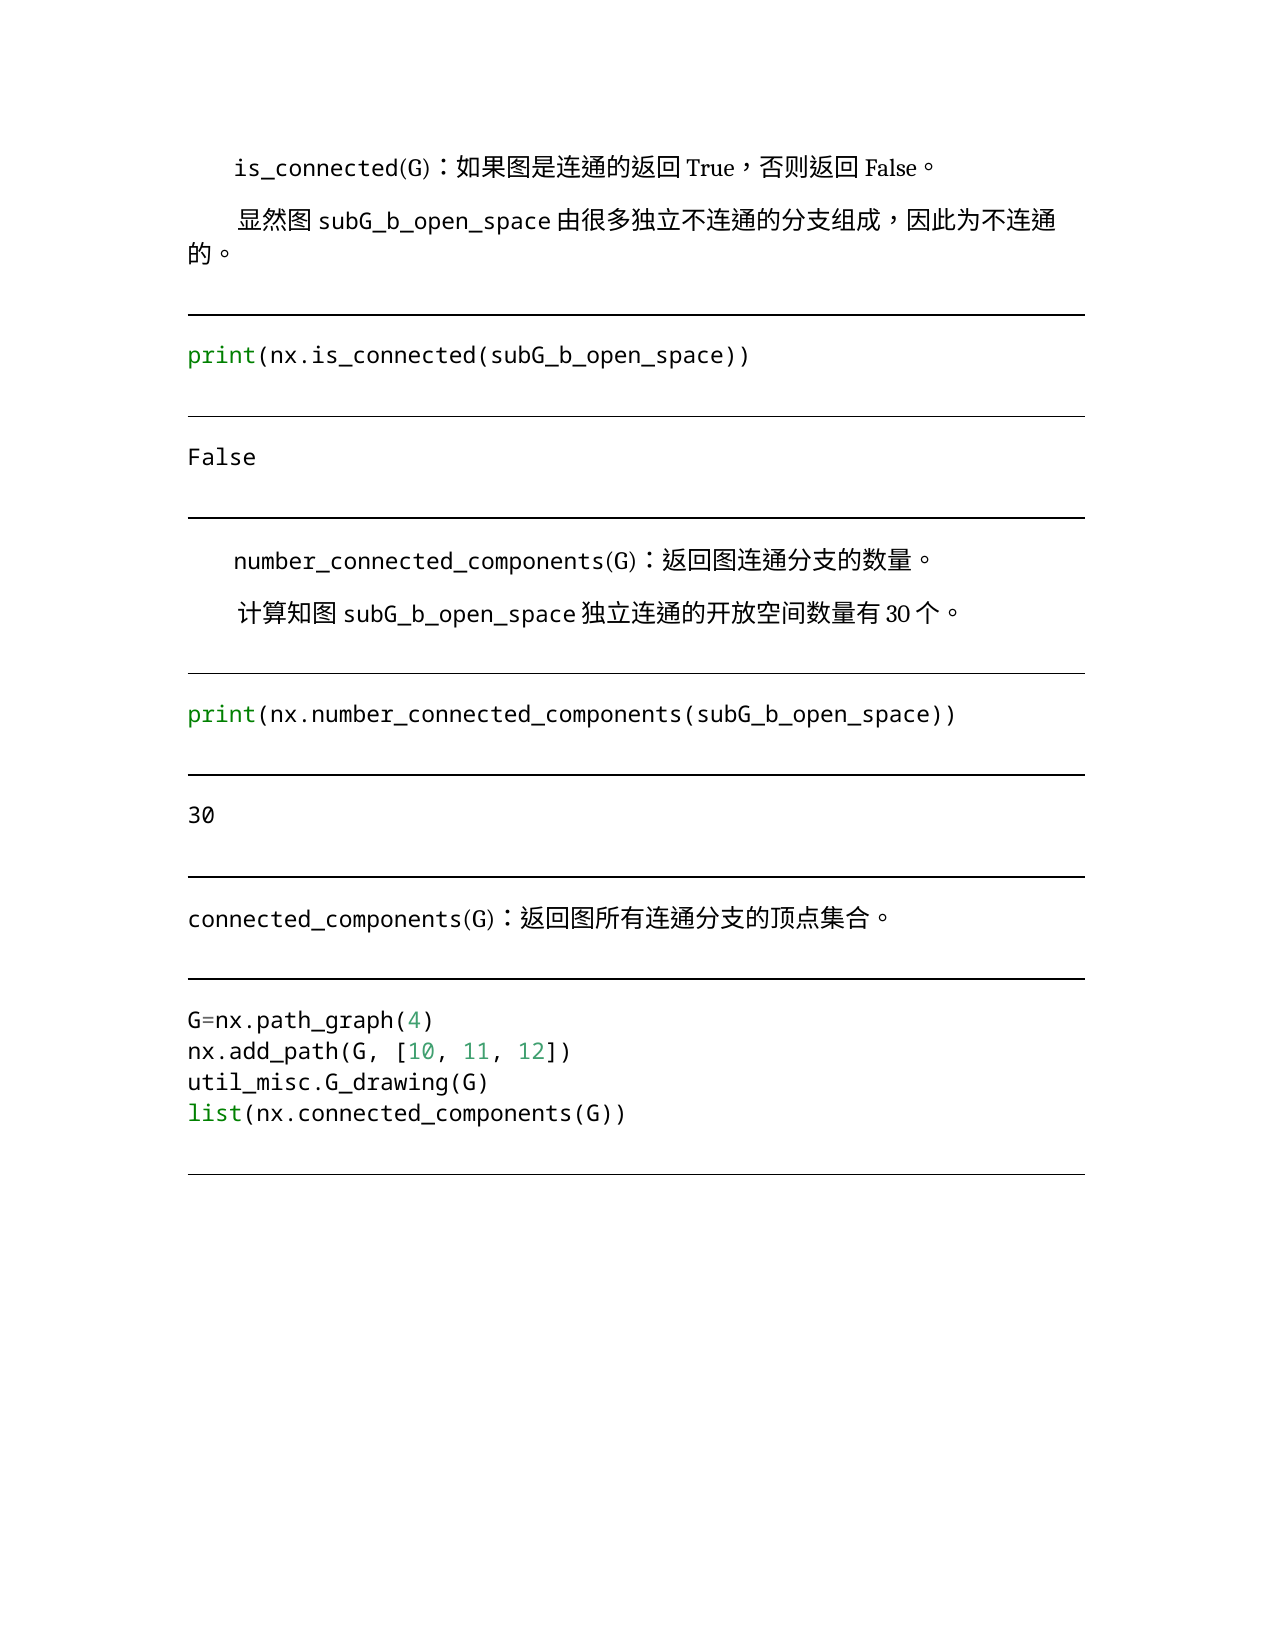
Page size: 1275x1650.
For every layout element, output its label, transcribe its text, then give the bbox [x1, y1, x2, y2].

text 显然图subG_b_open_space由很多独立不连通的分支组成，因此为不连通的。 [187, 203, 1087, 271]
text print(nx.number_connected_components(subG_b_open_space)) [187, 698, 1087, 729]
text 30 [187, 799, 1087, 831]
text False [187, 441, 1087, 472]
text number_connected_components(G)：返回图连通分支的数量。 [187, 543, 1087, 577]
text G=nx.path_graph(4) nx.add_path(G, [10, 11, 12]) util_misc.G_drawing(G) list(nx.connected_components(G)) [187, 1003, 1087, 1128]
text connected_components(G)：返回图所有连通分支的顶点集合。 [187, 901, 1087, 935]
text print(nx.is_connected(subG_b_open_space)) [187, 339, 1087, 371]
text 计算知图subG_b_open_space独立连通的开放空间数量有30个。 [187, 595, 1087, 629]
text is_connected(G)：如果图是连通的返回True，否则返回False。 [187, 150, 1087, 184]
